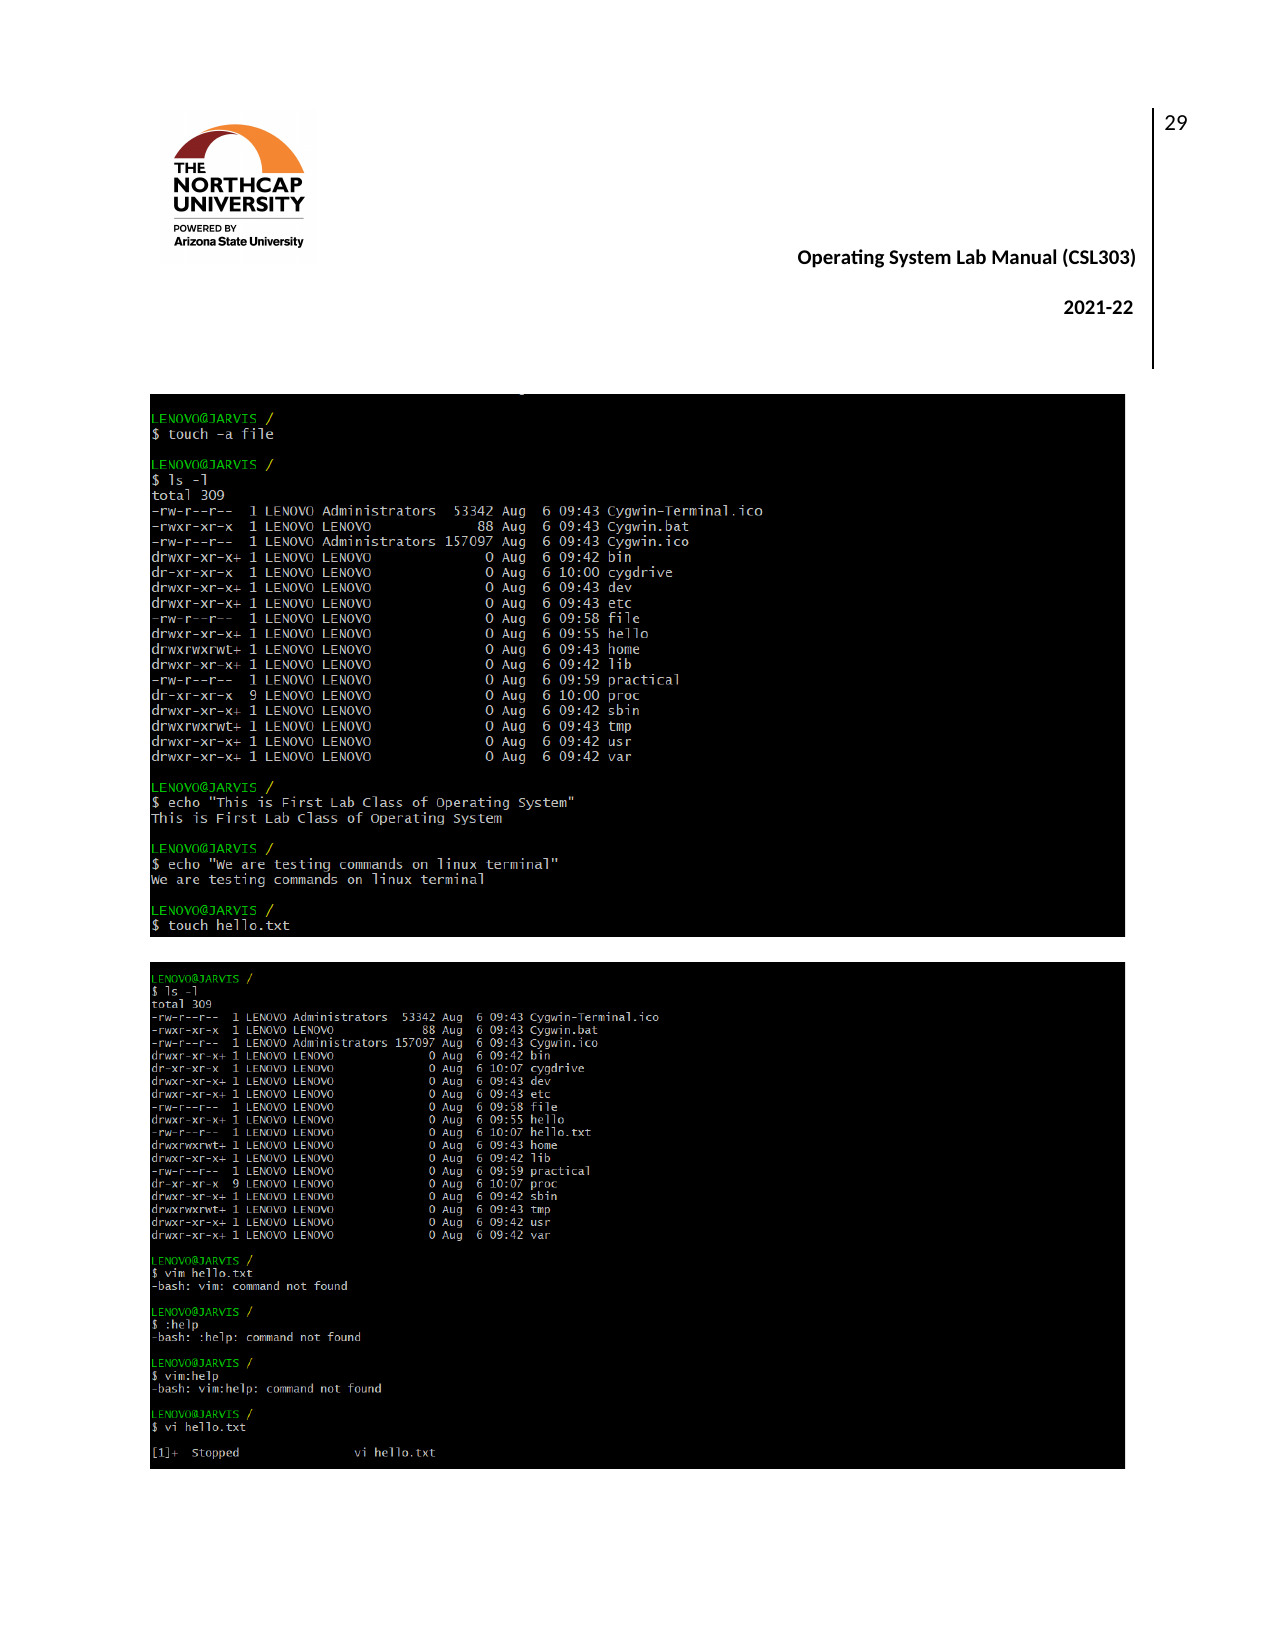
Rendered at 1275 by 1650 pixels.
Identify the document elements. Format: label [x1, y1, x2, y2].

picture [150, 394, 1125, 937]
picture [150, 962, 1125, 1469]
picture [161, 108, 318, 265]
